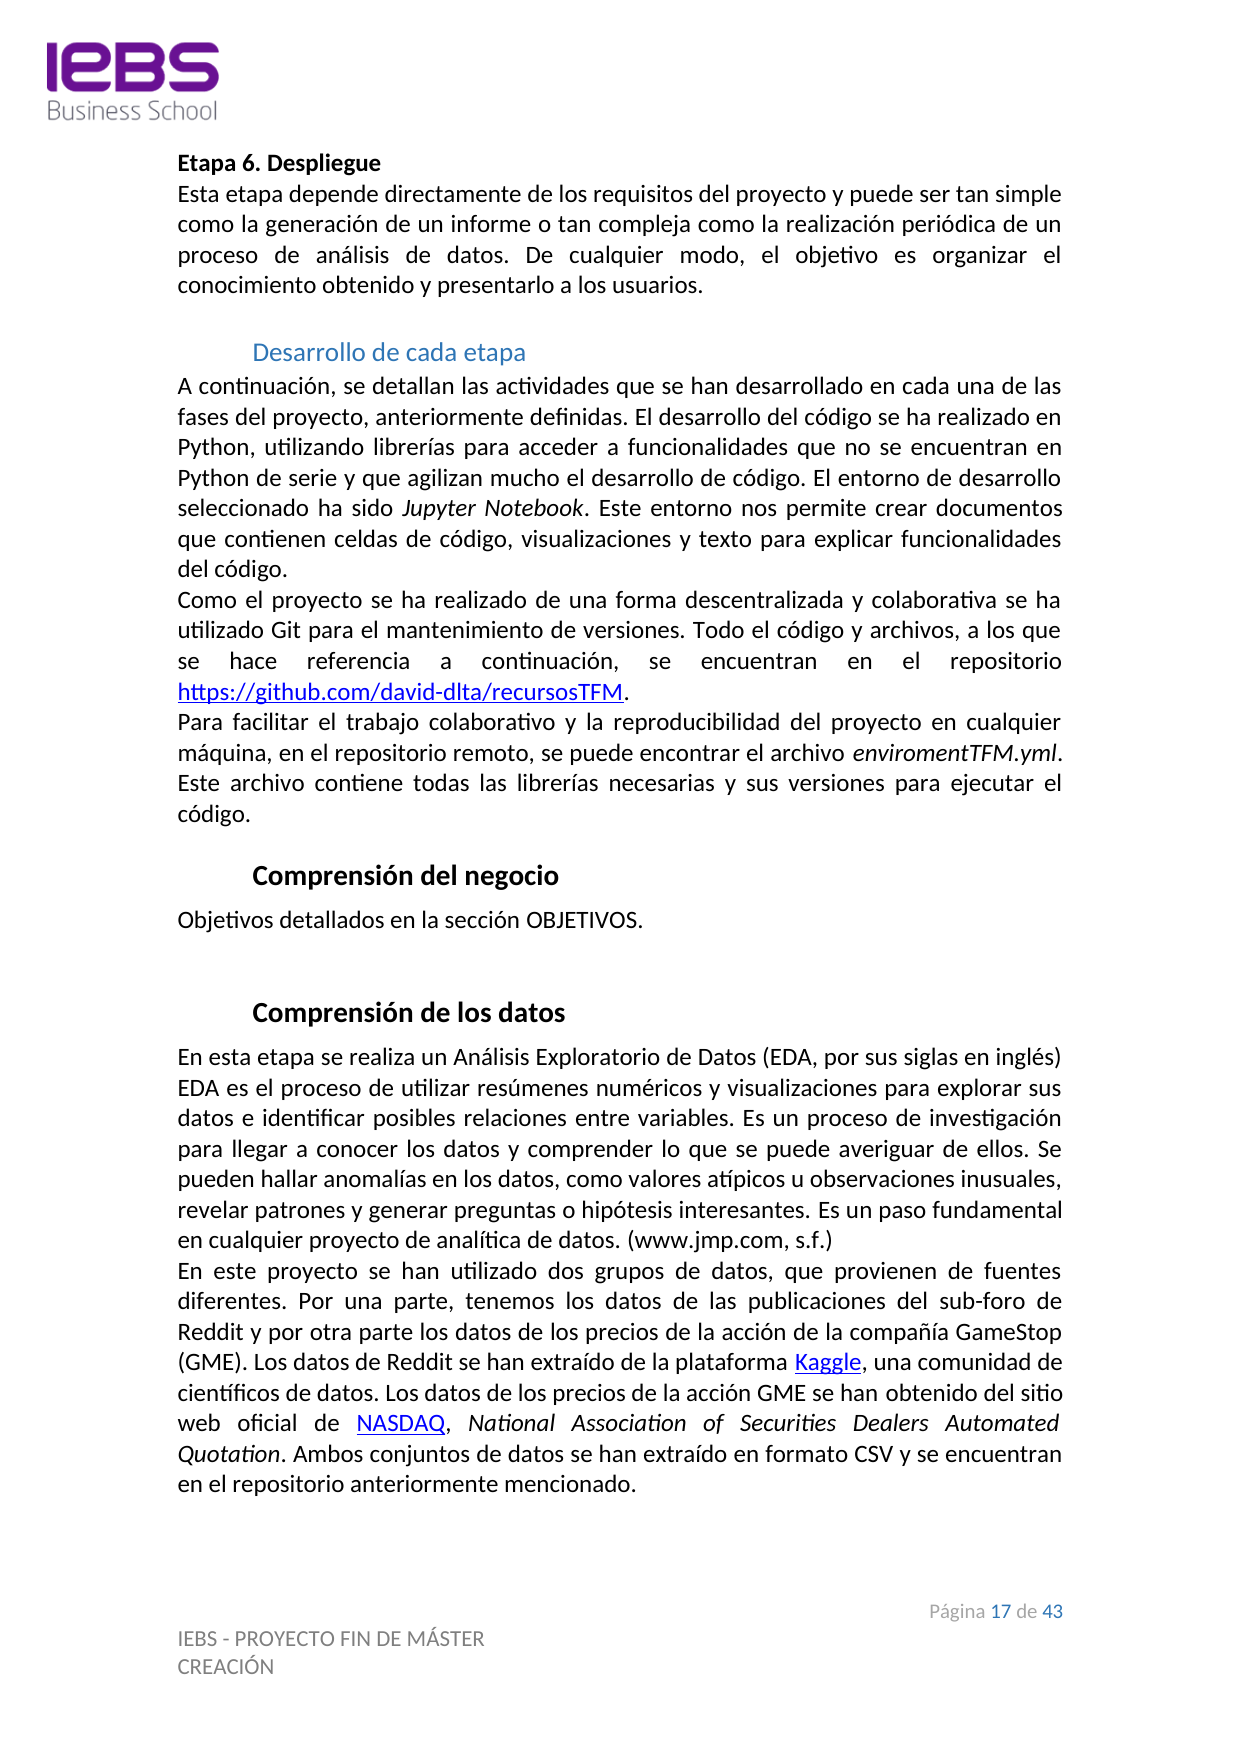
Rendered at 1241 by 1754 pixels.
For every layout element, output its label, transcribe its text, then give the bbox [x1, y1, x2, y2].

subtitle Comprensión del negocio [177, 857, 1063, 893]
subtitle Comprensión de los datos [177, 994, 1063, 1030]
text Etapa 6. Despliegue [177, 148, 1063, 178]
picture [21, 20, 252, 147]
text A continuación, se detallan las actividades que se han desarrollado en cada una de las fases del proyecto, anteriormente definidas. El desarrollo del código se ha realizado en Python, utilizando librerías para acceder a funcionalidades que no se encuentran en Python de serie y que agilizan mucho el desarrollo de código. El entorno de desarrollo seleccionado ha sido Jupyter Notebook. Este entorno nos permite crear documentos que contienen celdas de código, visualizaciones y texto para explicar funcionalidades del código. [177, 371, 1063, 584]
text Objetivos detallados en la sección OBJETIVOS. [177, 904, 1063, 935]
text Esta etapa depende directamente de los requisitos del proyecto y puede ser tan simple como la generación de un informe o tan compleja como la realización periódica de un proceso de análisis de datos. De cualquier modo, el objetivo es organizar el conocimiento obtenido y presentarlo a los usuarios. [177, 178, 1063, 300]
text En esta etapa se realiza un Análisis Exploratorio de Datos (EDA, por sus siglas en inglés) EDA es el proceso de utilizar resúmenes numéricos y visualizaciones para explorar sus datos e identificar posibles relaciones entre variables. Es un proceso de investigación para llegar a conocer los datos y comprender lo que se puede averiguar de ellos. Se pueden hallar anomalías en los datos, como valores atípicos u observaciones inusuales, revelar patrones y generar preguntas o hipótesis interesantes. Es un paso fundamental en cualquier proyecto de analítica de datos. [177, 1041, 1063, 1255]
text Como el proyecto se ha realizado de una forma descentralizada y colaborativa se ha utilizado Git para el mantenimiento de versiones. Todo el código y archivos, a los que se hace referencia a continuación, se encuentran en el repositorio https://github.com/david-dlta/recursosTFM. [177, 584, 1063, 706]
text Para facilitar el trabajo colaborativo y la reproducibilidad del proyecto en cualquier máquina, en el repositorio remoto, se puede encontrar el archivo enviromentTFM.yml. Este archivo contiene todas las librerías necesarias y sus versiones para ejecutar el código. [177, 706, 1063, 828]
subtitle Desarrollo de cada etapa [177, 335, 1063, 368]
text En este proyecto se han utilizado dos grupos de datos, que provienen de fuentes diferentes. Por una parte, tenemos los datos de las publicaciones del sub-foro de Reddit y por otra parte los datos de los precios de la acción de la compañía GameStop (GME). Los datos de Reddit se han extraído de la plataforma Kaggle, una comunidad de científicos de datos. Los datos de los precios de la acción GME se han obtenido del sitio web oficial de NASDAQ, National Association of Securities Dealers Automated Quotation. Ambos conjuntos de datos se han extraído en formato CSV y se encuentran en el repositorio anteriormente mencionado. [177, 1377, 1063, 1499]
